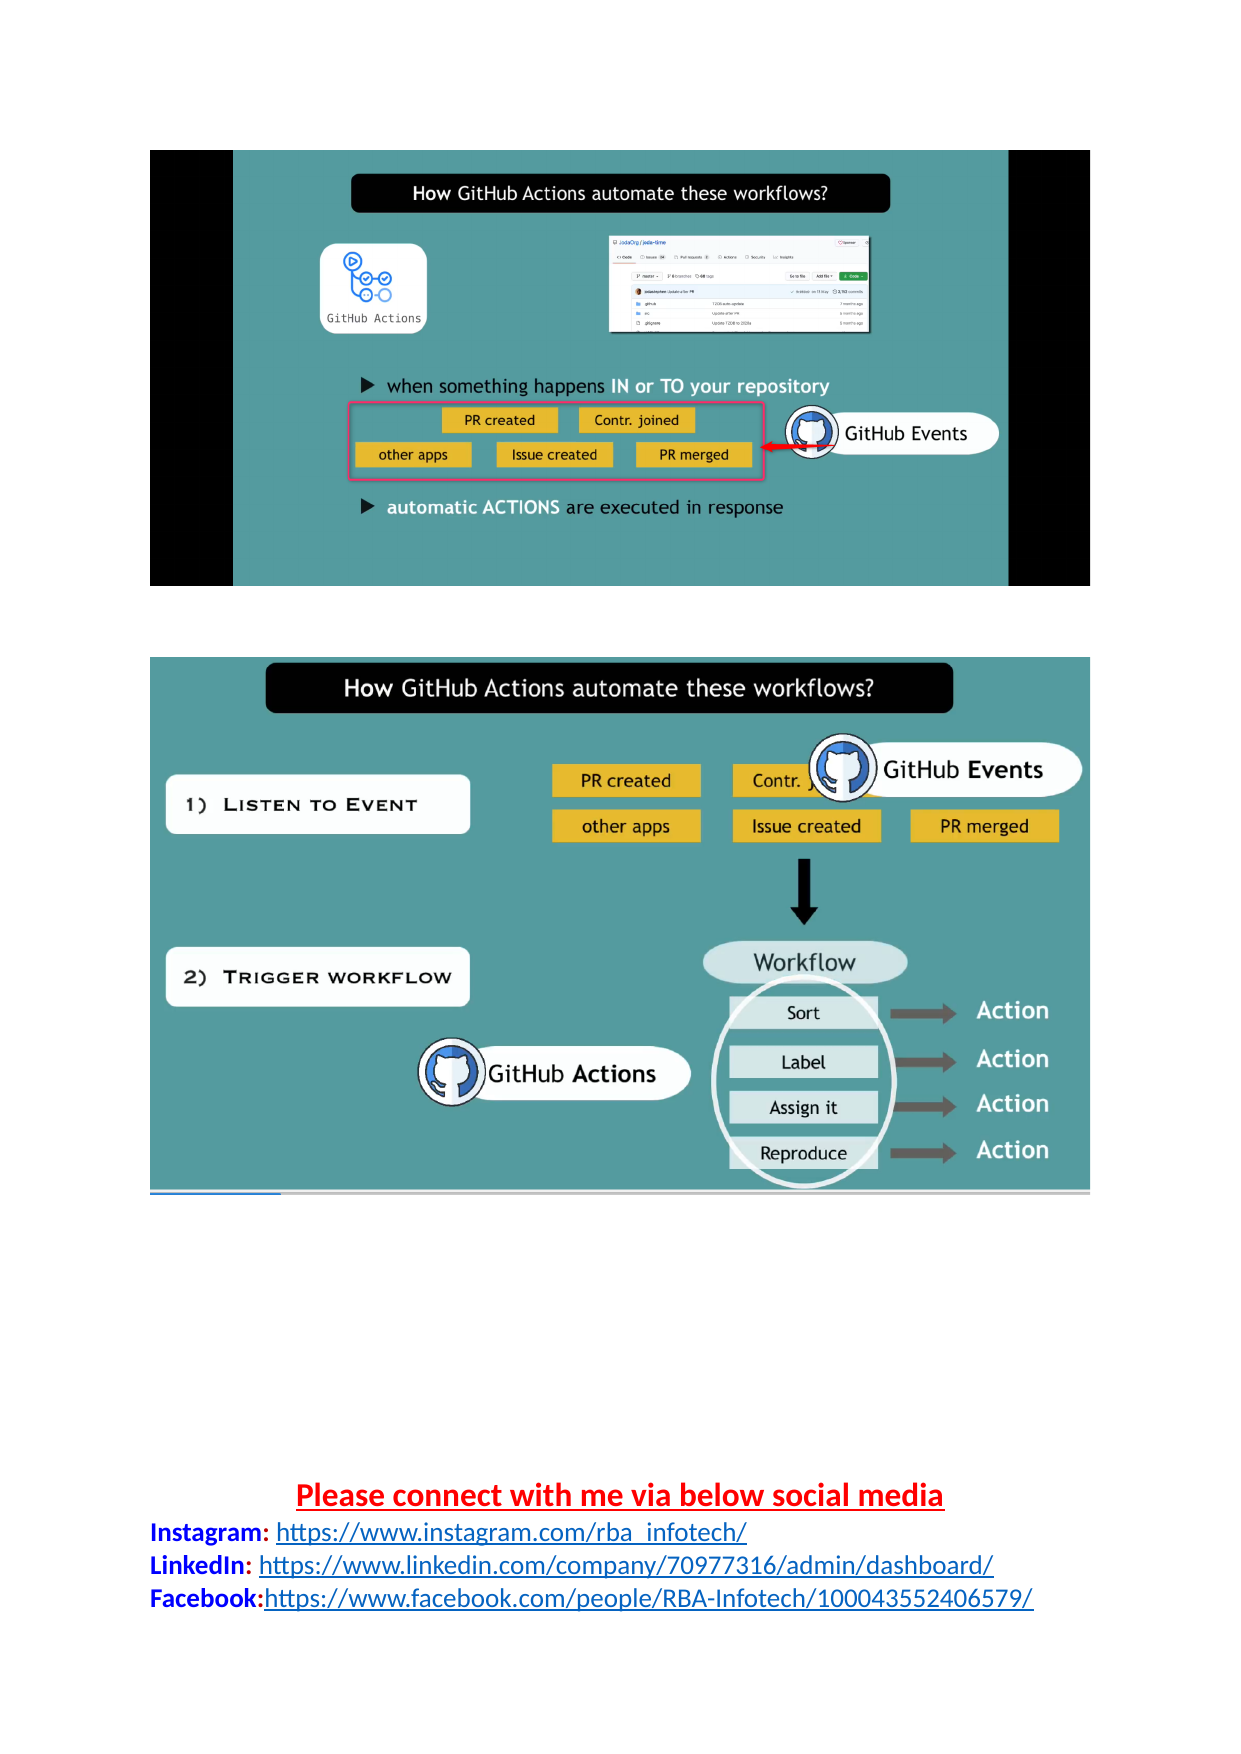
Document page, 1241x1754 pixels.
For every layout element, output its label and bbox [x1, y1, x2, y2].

picture [150, 150, 1091, 586]
picture [150, 657, 1091, 1195]
